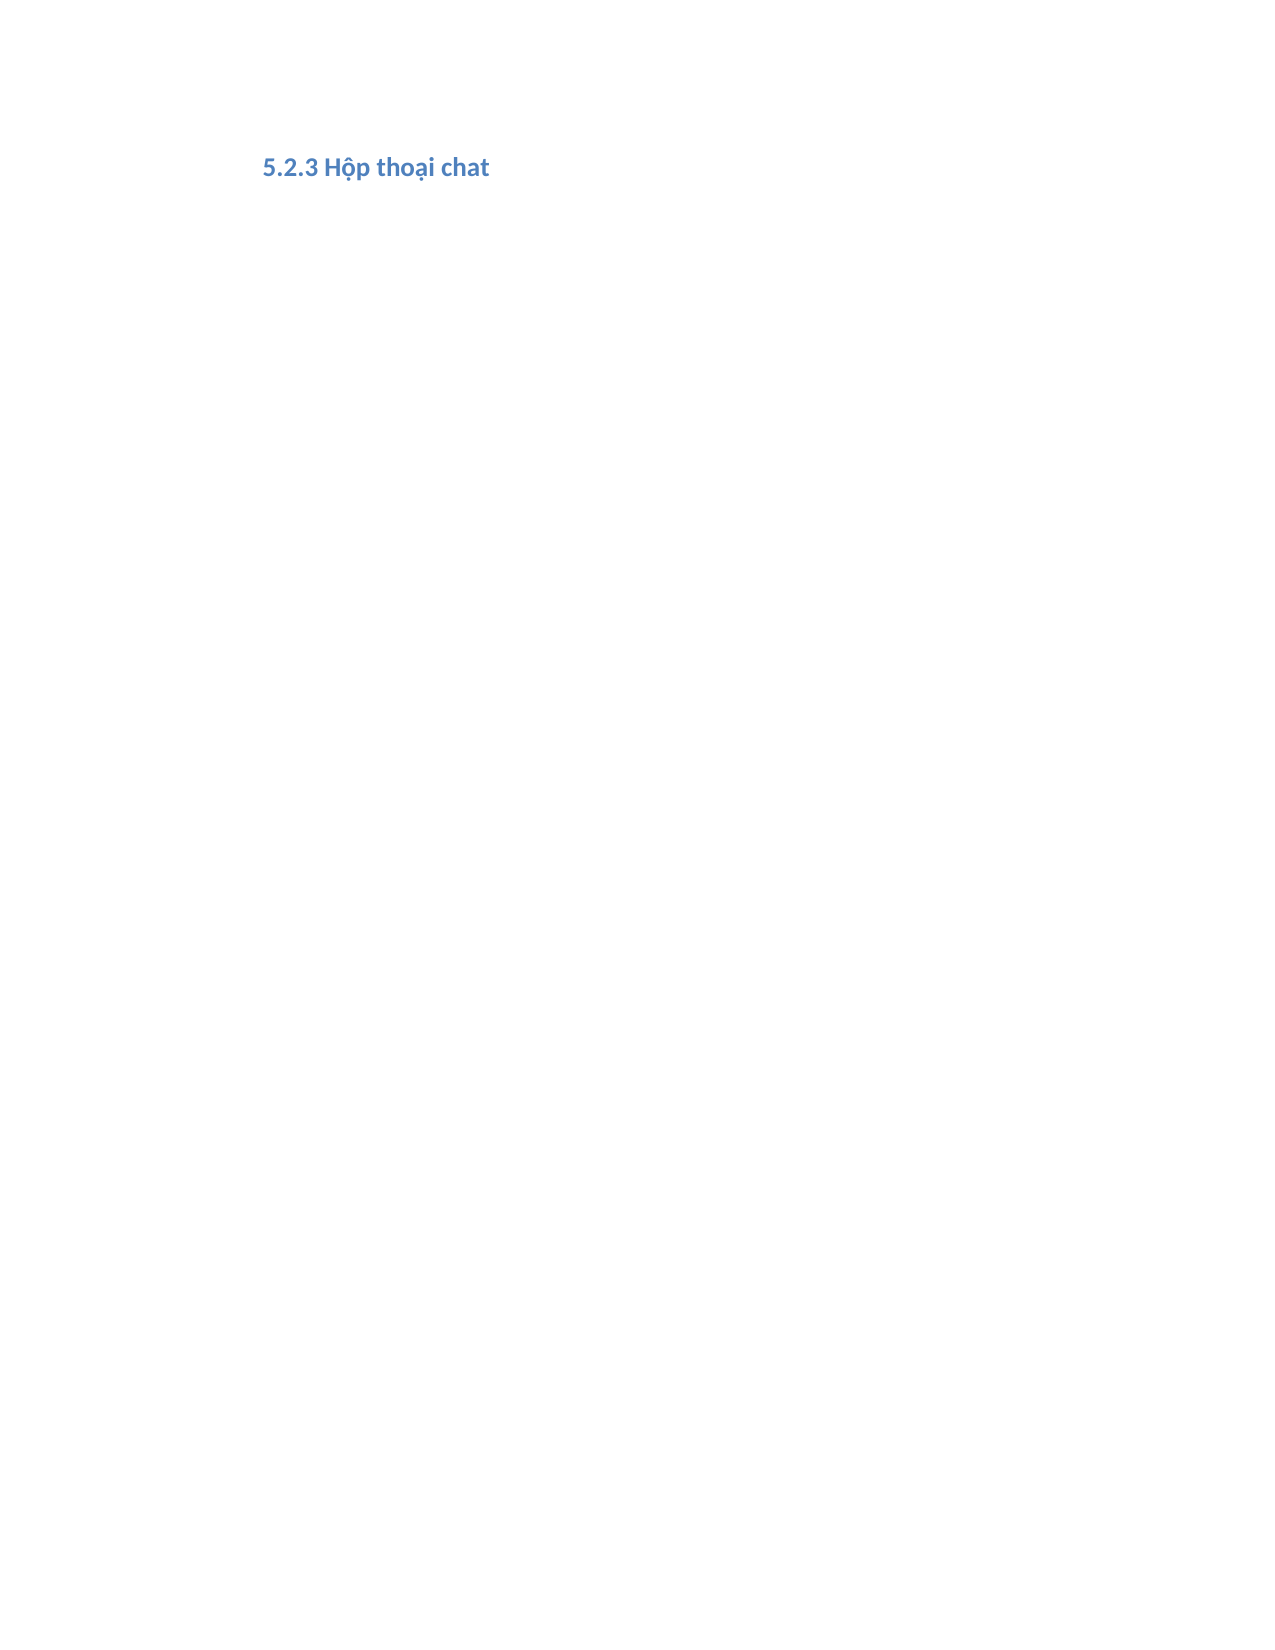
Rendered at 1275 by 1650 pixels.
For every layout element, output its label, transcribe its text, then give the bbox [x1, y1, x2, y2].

subtitle 5.2.3 Hộp thoại chat [187, 150, 1087, 183]
